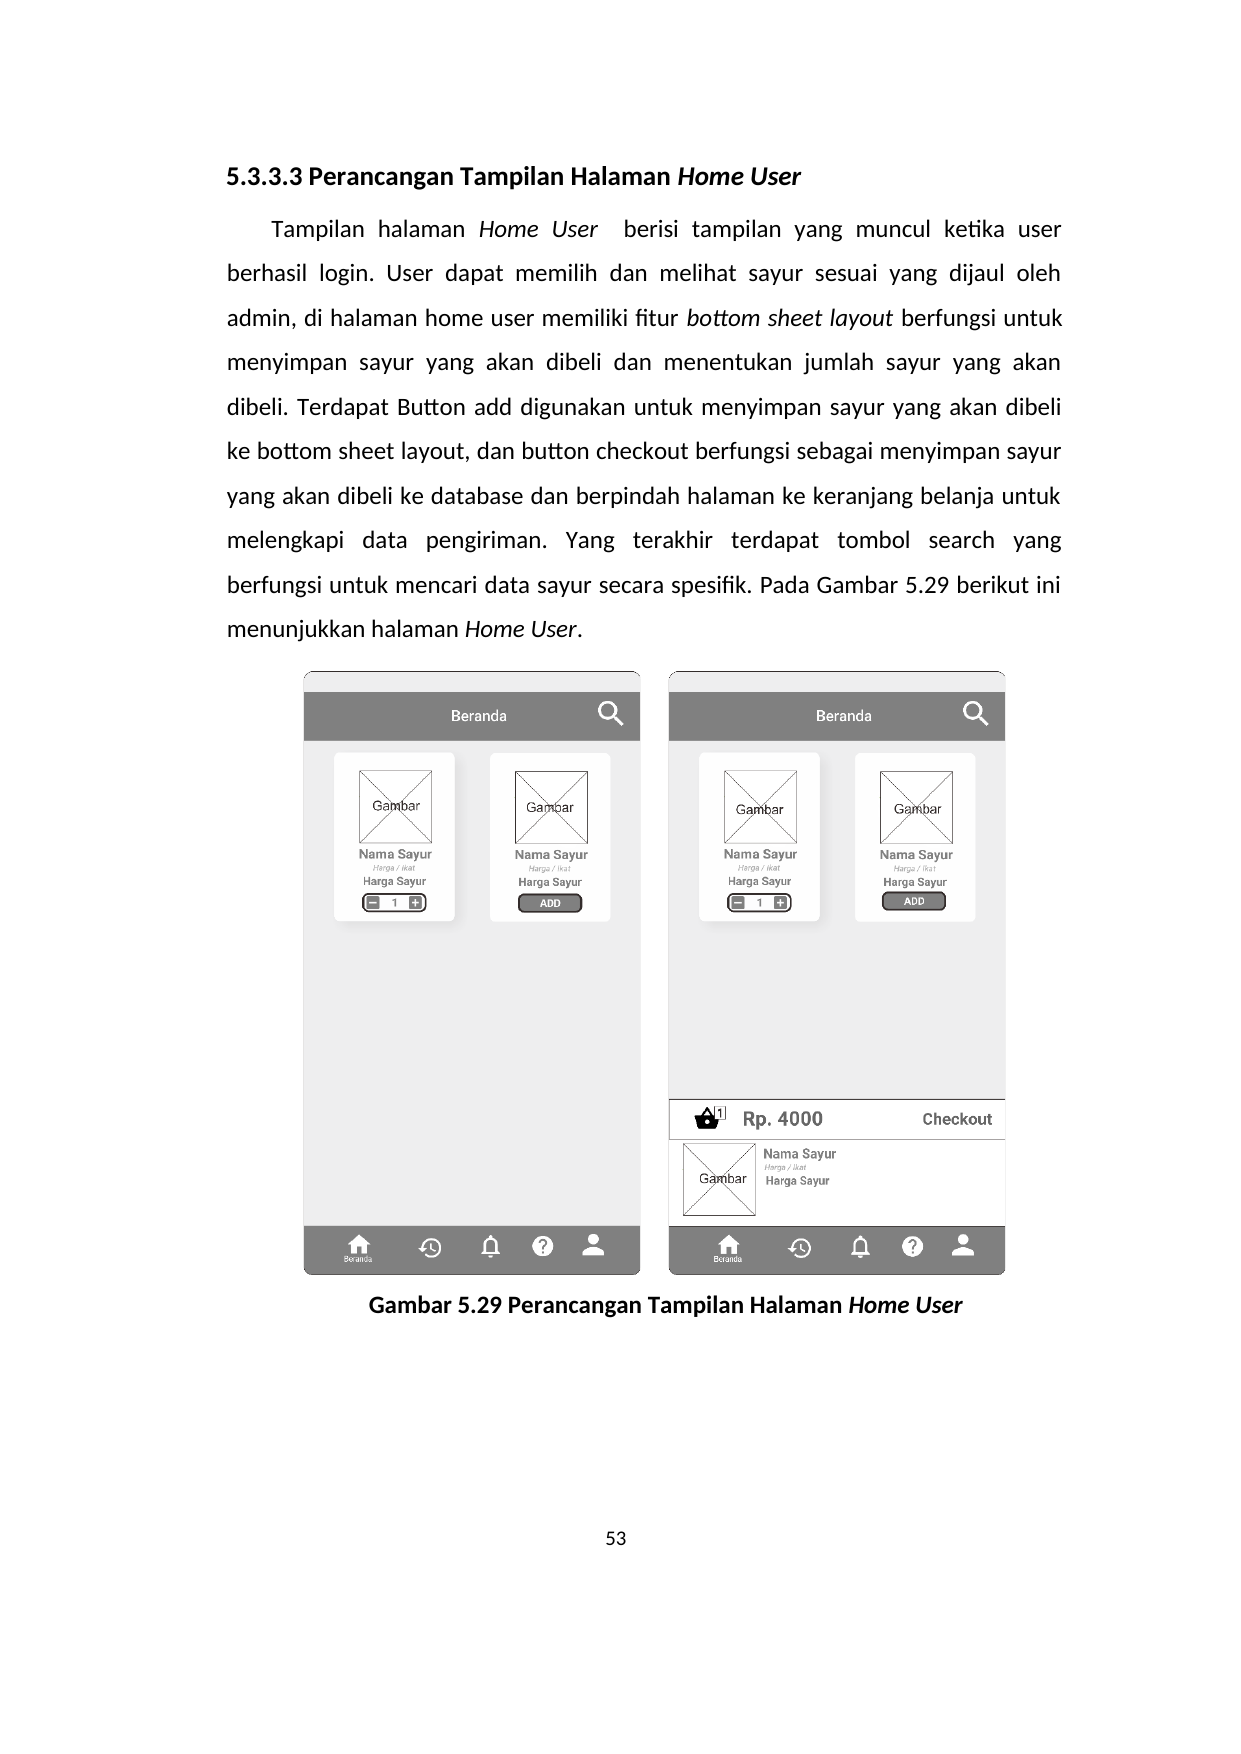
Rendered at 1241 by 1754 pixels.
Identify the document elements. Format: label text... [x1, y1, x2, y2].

picture [303, 671, 641, 1275]
text Gambar 5.29 Perancangan Tampilan Halaman Home User [227, 1289, 1062, 1319]
subtitle 5.3.3.3 Perancangan Tampilan Halaman Home User [226, 159, 1092, 192]
text Tampilan halaman Home User berisi tampilan yang muncul ketika user berhasil login. User dapat memilih dan melihat sayur sesuai yang dijaul oleh admin, di halaman home user memiliki fitur bottom sheet layout berfungsi untuk menyimpan sayur yang akan dibeli dan menentukan jumlah sayur yang akan dibeli. Terdapat Button add digunakan untuk menyimpan sayur yang akan dibeli ke bottom sheet layout, dan button checkout berfungsi sebagai menyimpan sayur yang akan dibeli ke database dan berpindah halaman ke keranjang belanja untuk melengkapi data pengiriman. Yang terakhir terdapat tombol search yang berfungsi untuk mencari data sayur secara spesifik. Pada Gambar 5.29 berikut ini menunjukkan halaman Home User. [227, 213, 1062, 644]
picture [668, 671, 1006, 1275]
